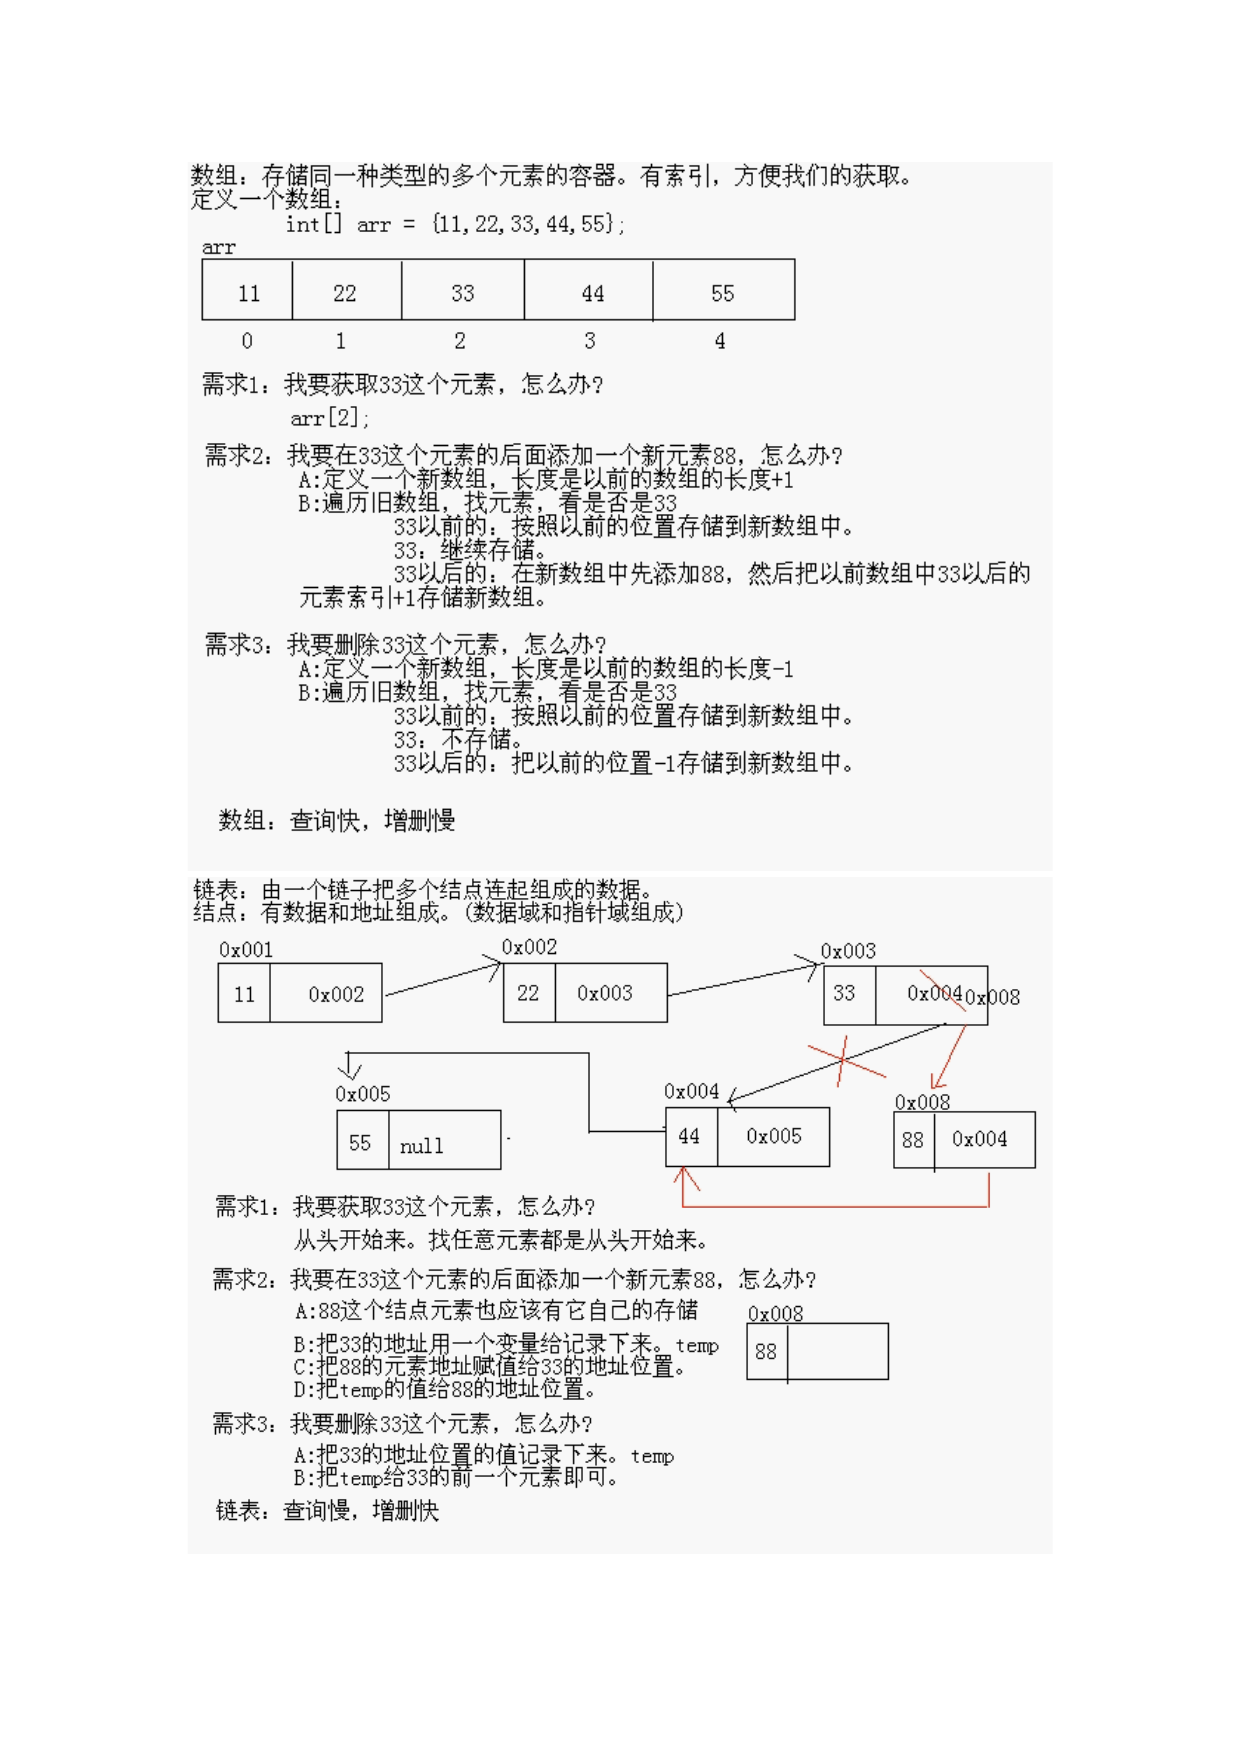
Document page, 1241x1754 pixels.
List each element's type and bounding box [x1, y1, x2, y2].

picture [187, 877, 1053, 1554]
picture [187, 162, 1053, 871]
